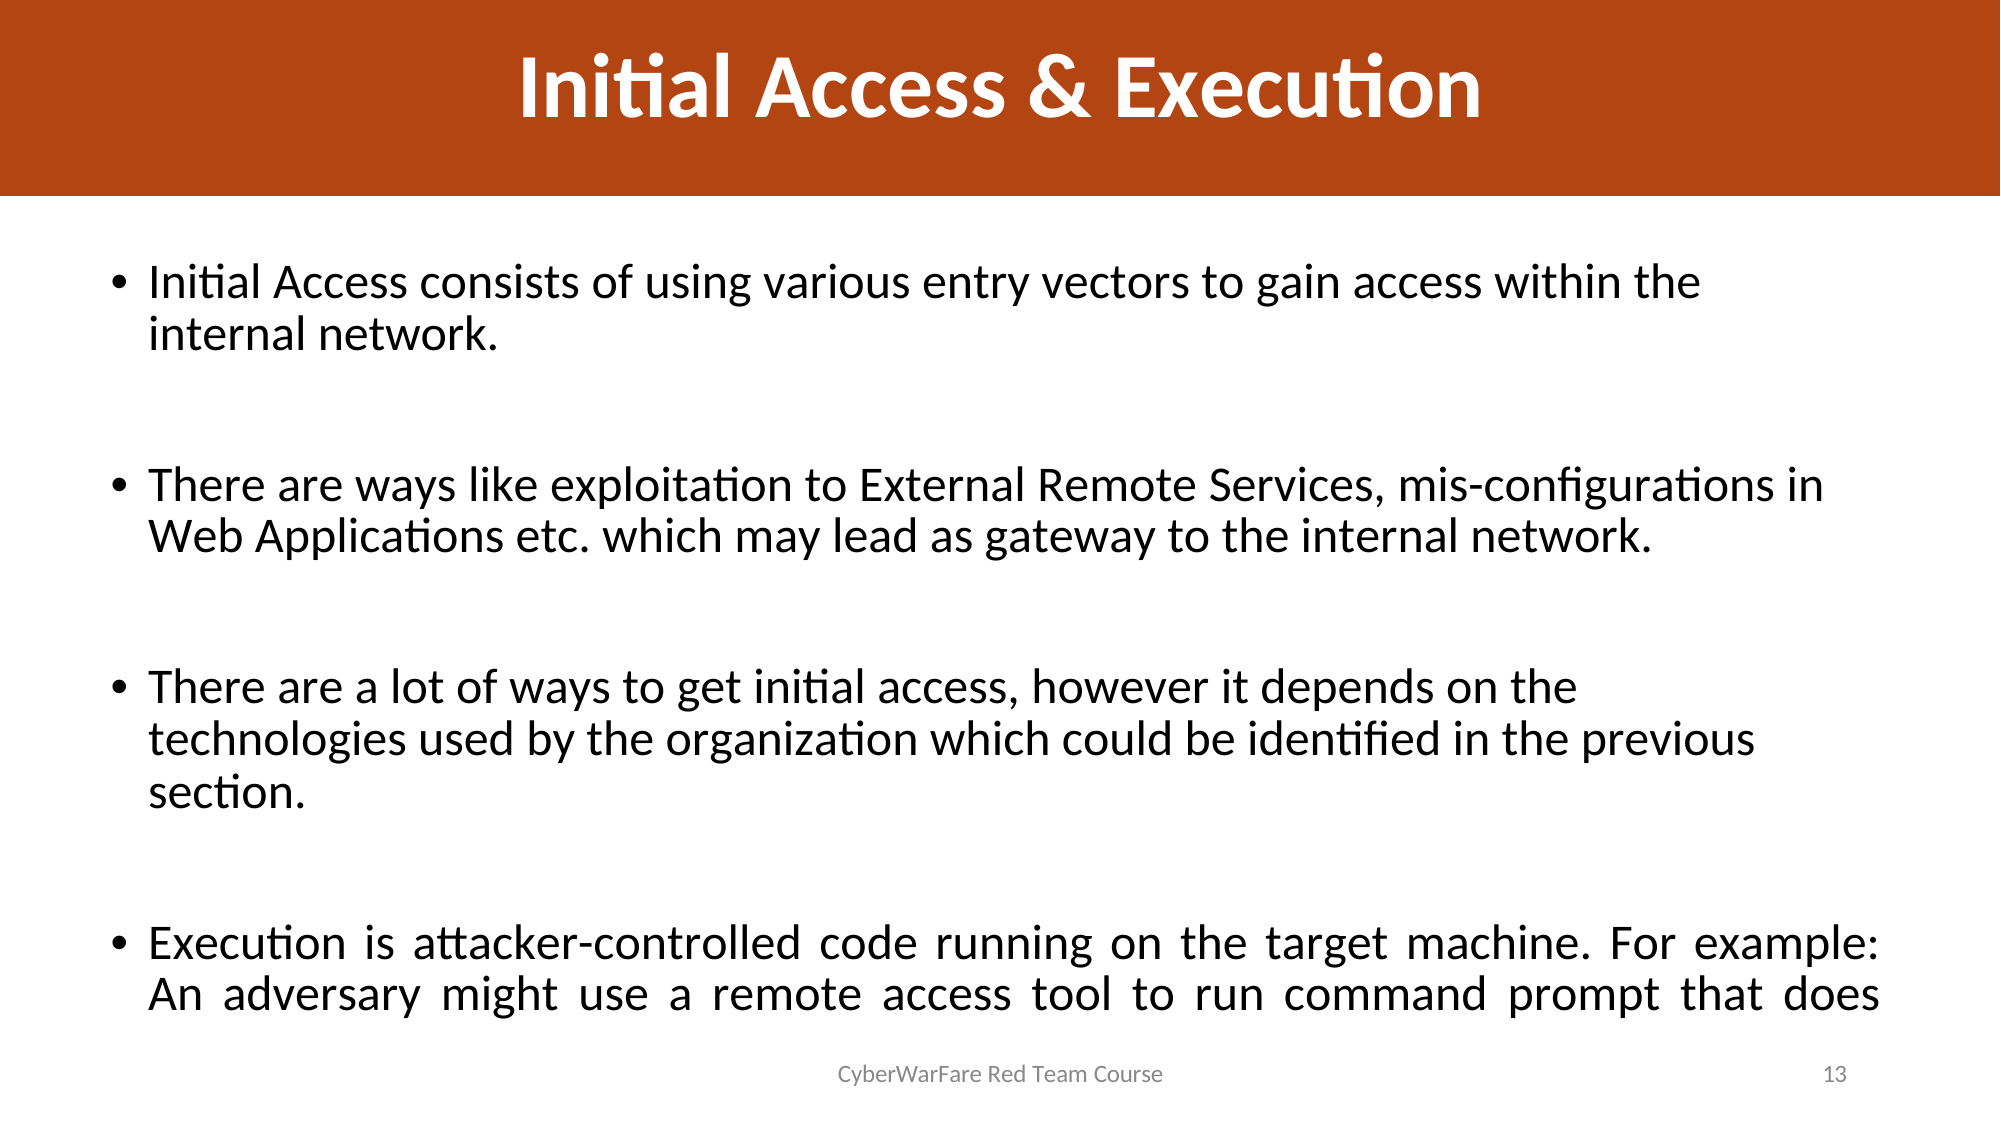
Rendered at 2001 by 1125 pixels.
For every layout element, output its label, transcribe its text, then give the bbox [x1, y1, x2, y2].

list There are ways like exploitation to External Remote Services, mis-configurations in Web Applications etc. which may lead as gateway to the internal network. [110, 459, 1918, 565]
list There are a lot of ways to get initial access, however it depends on the technologies used by the organization which could be identified in the previous section. [110, 661, 1841, 821]
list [110, 917, 1880, 1023]
list Initial Access consists of using various entry vectors to gain access within the internal network. [110, 256, 1862, 362]
